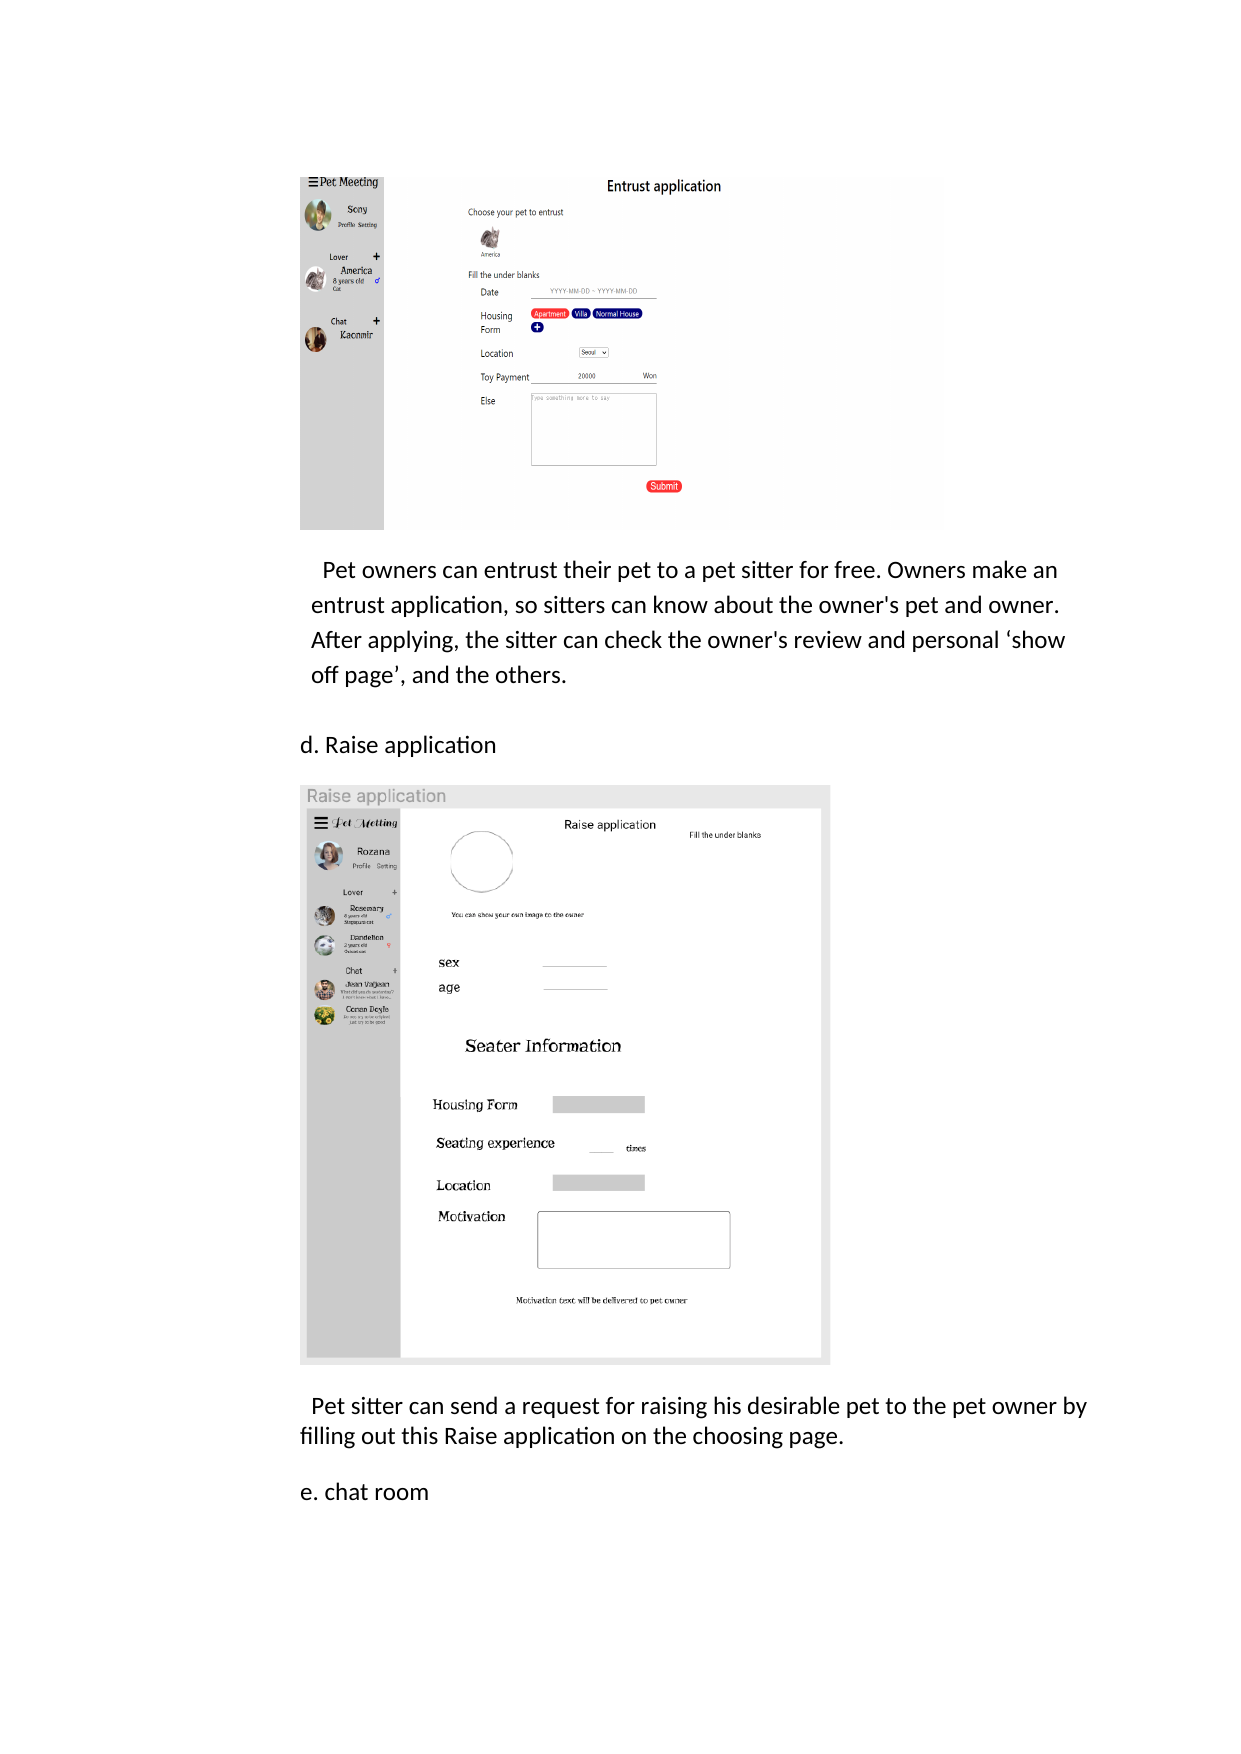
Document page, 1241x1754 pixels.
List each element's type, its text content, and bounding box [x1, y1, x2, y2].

picture [300, 785, 831, 1365]
text e. chat room [225, 1476, 1090, 1506]
text Pet owners can entrust their pet to a pet sitter for free. Owners make an entrust application, so sitters can know about the owner's pet and owner. After applying, the sitter can check the owner's review and personal ‘show off page’, and the others. [311, 555, 1090, 690]
text Pet sitter can send a request for raising his desirable pet to the pet owner by filling out this Raise application on the choosing page. [300, 1390, 1090, 1451]
text d. Raise application [150, 730, 1090, 760]
picture [300, 177, 944, 530]
